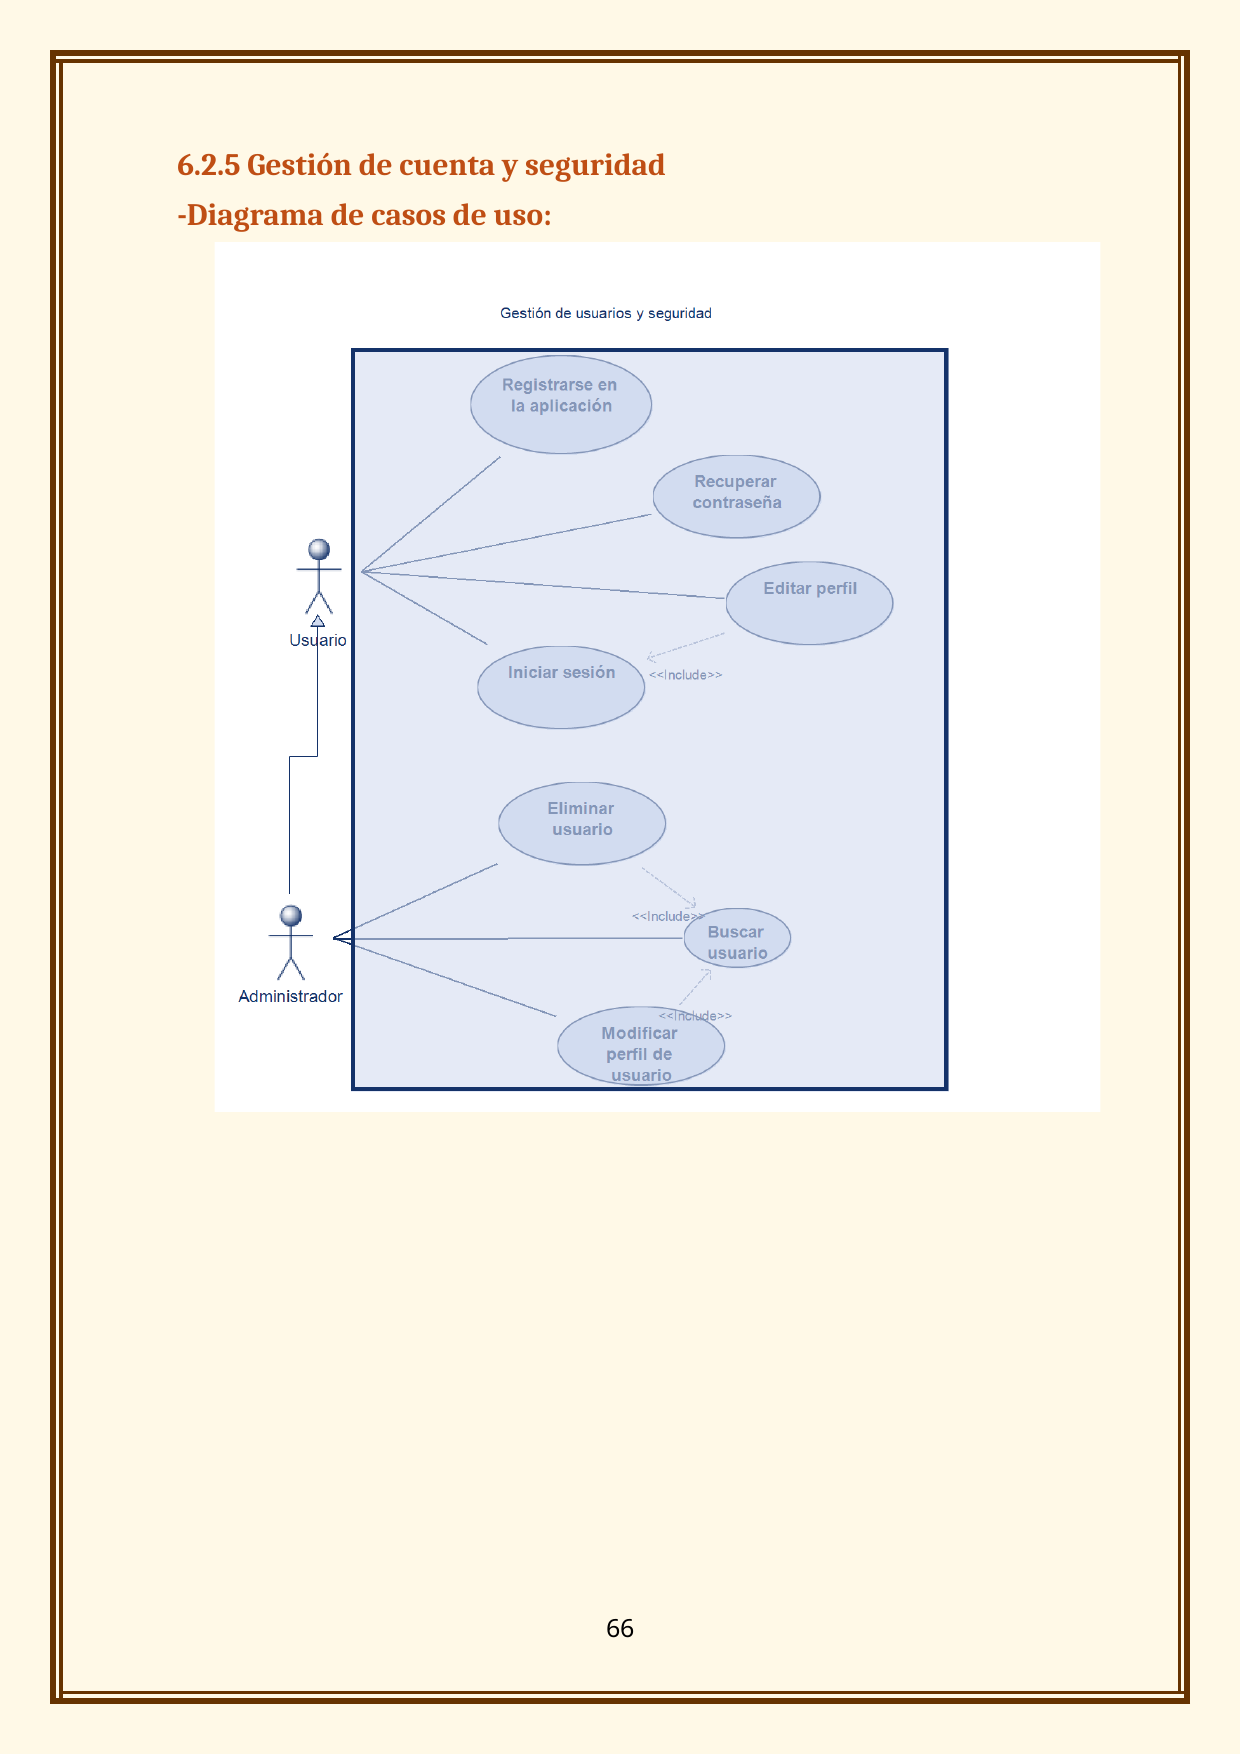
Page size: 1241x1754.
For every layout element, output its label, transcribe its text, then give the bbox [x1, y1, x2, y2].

picture [214, 242, 1101, 1112]
subtitle 6.2.5 Gestión de cuenta y seguridad [177, 147, 1063, 183]
subtitle -Diagrama de casos de uso: [177, 197, 1063, 233]
